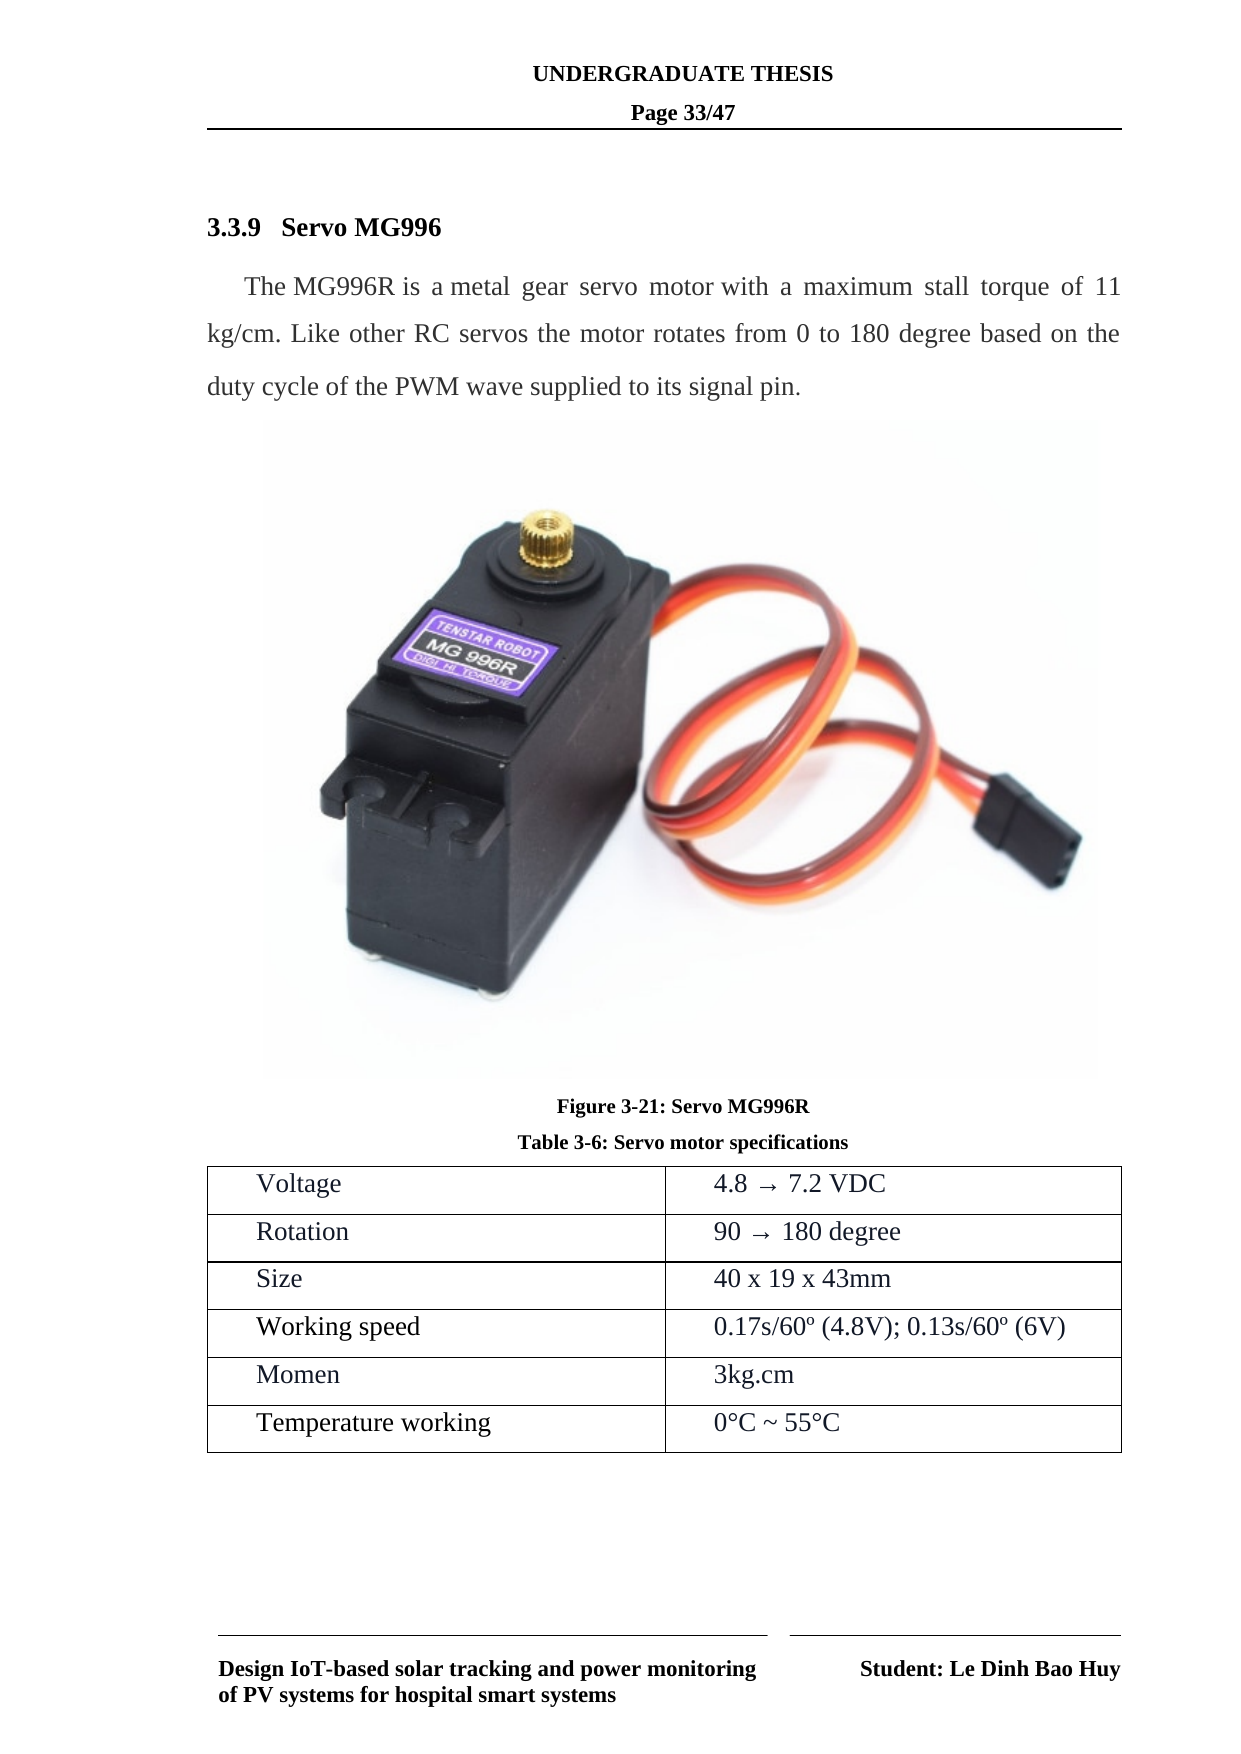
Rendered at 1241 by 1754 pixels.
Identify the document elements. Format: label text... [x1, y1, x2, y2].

table_cell Momen [208, 1358, 665, 1404]
text The MG996R is a metal gear servo motor with a maximum stall torque of 11 kg/cm. Like other RC servos the motor rotates from 0 to 180 degree based on the duty cycle of the PWM wave supplied to its signal pin. [207, 270, 1122, 317]
picture [253, 420, 1113, 1079]
table_header 4.8 → 7.2 VDC [666, 1167, 1121, 1214]
subtitle Servo MG996 [207, 211, 1122, 242]
text The MG996R is a metal gear servo motor with a maximum stall torque of 11 kg/cm. Like other RC servos the motor rotates from 0 to 180 degree based on the duty cycle of the PWM wave supplied to its signal pin. [207, 348, 1122, 402]
table_cell 0.17s/60º (4.8V); 0.13s/60º (6V) [666, 1310, 1121, 1357]
table_cell Temperature working [208, 1406, 665, 1452]
table_cell Rotation [208, 1215, 665, 1261]
table_cell 0°C ~ 55°C [666, 1406, 1121, 1452]
table_cell 3kg.cm [666, 1358, 1121, 1404]
table_cell Size [208, 1263, 665, 1309]
table_cell 90 → 180 degree [666, 1215, 1121, 1261]
table_cell 40 x 19 x 43mm [666, 1263, 1121, 1309]
table_header Voltage [208, 1167, 665, 1214]
table_cell Working speed [208, 1310, 665, 1357]
